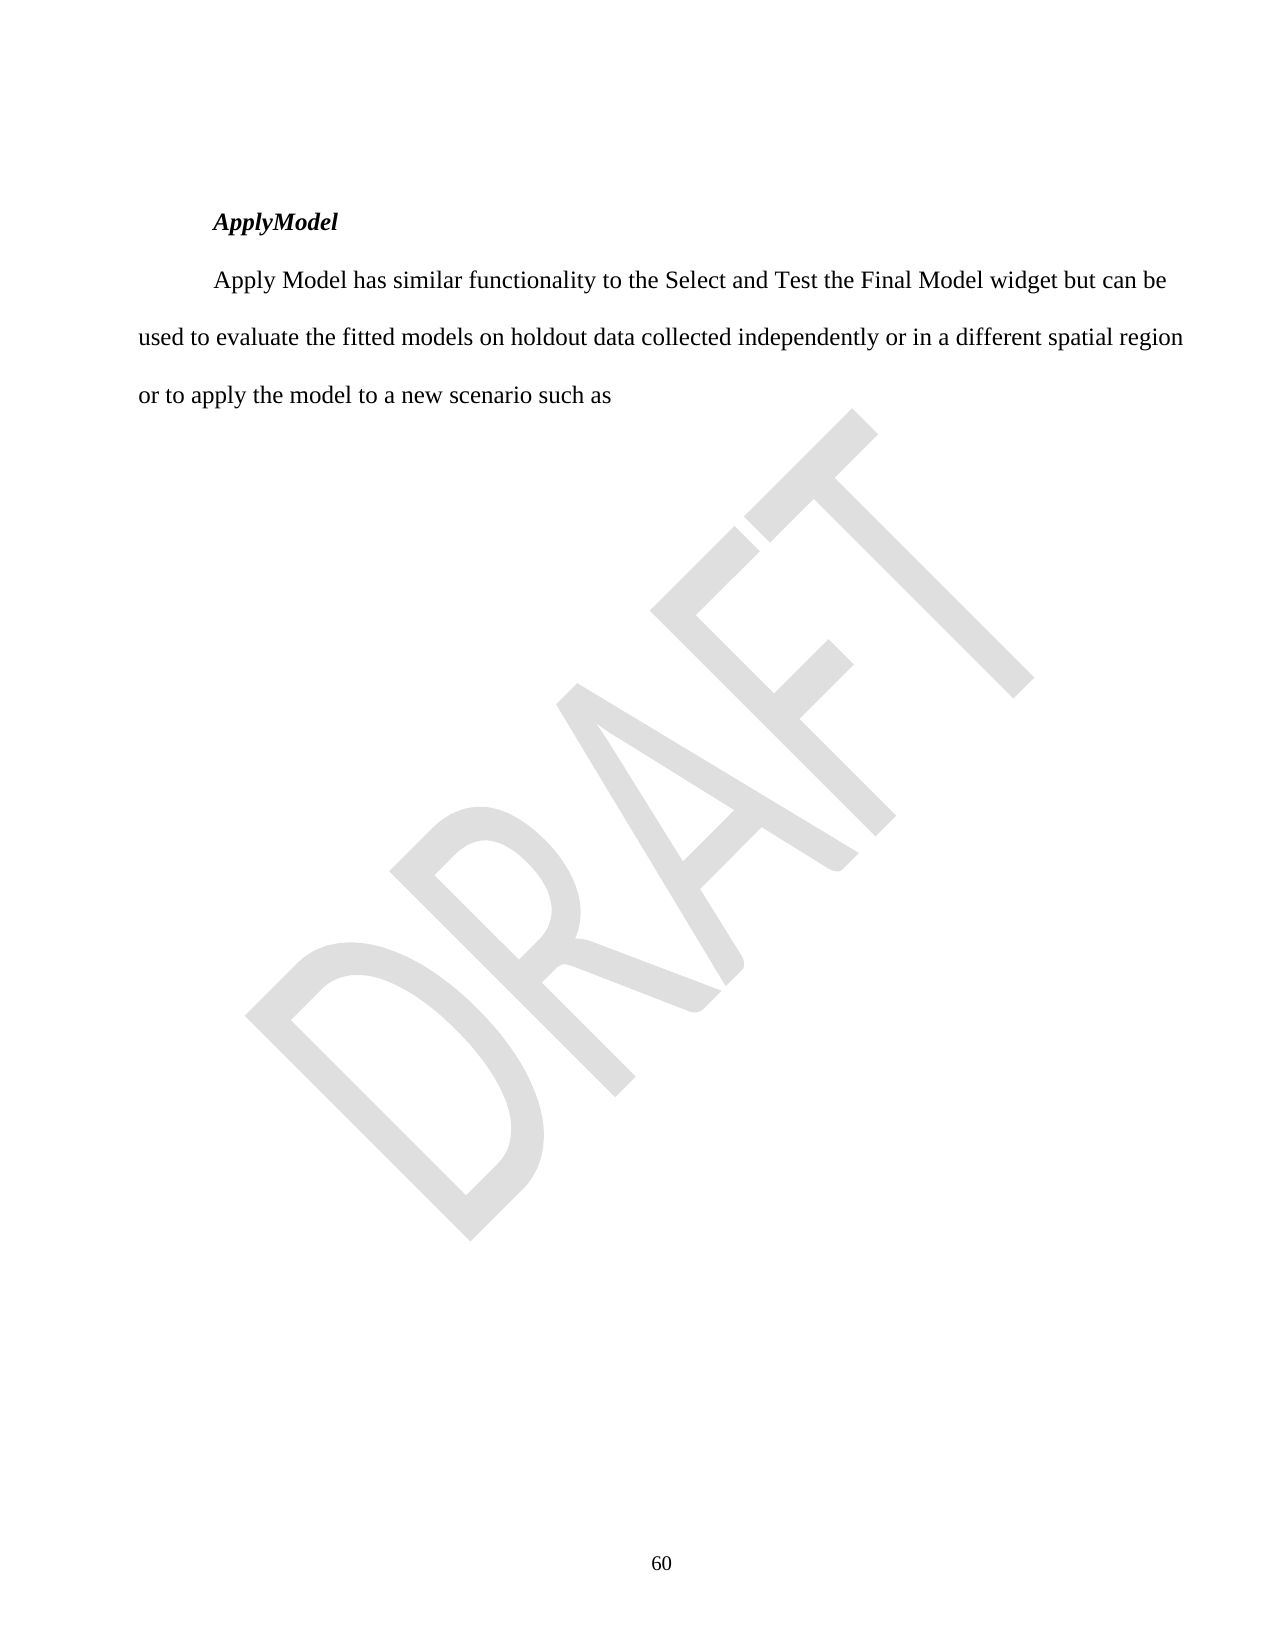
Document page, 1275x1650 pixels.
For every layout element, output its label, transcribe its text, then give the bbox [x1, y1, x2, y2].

text ApplyModel [138, 207, 1185, 236]
text Apply Model has similar functionality to the Select and Test the Final Model widget but can be used to evaluate the fitted models on holdout data collected independently or in a different spatial region or to apply the model to a new scenario such as [138, 265, 1185, 409]
